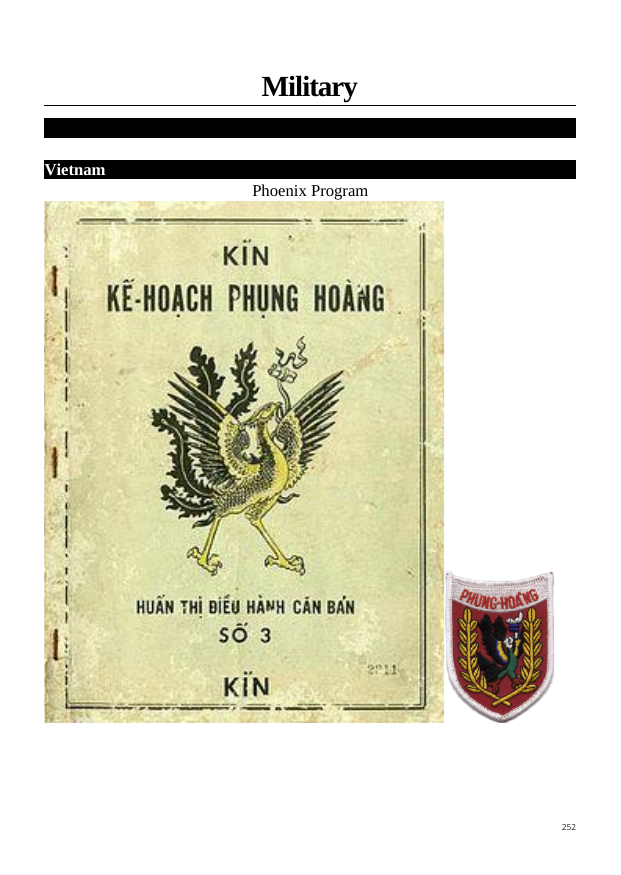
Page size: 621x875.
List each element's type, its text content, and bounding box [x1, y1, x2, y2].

subtitle Military [44, 69, 576, 105]
text Phoenix Program [44, 180, 576, 199]
picture [44, 201, 555, 723]
subtitle Vietnam [44, 160, 576, 179]
